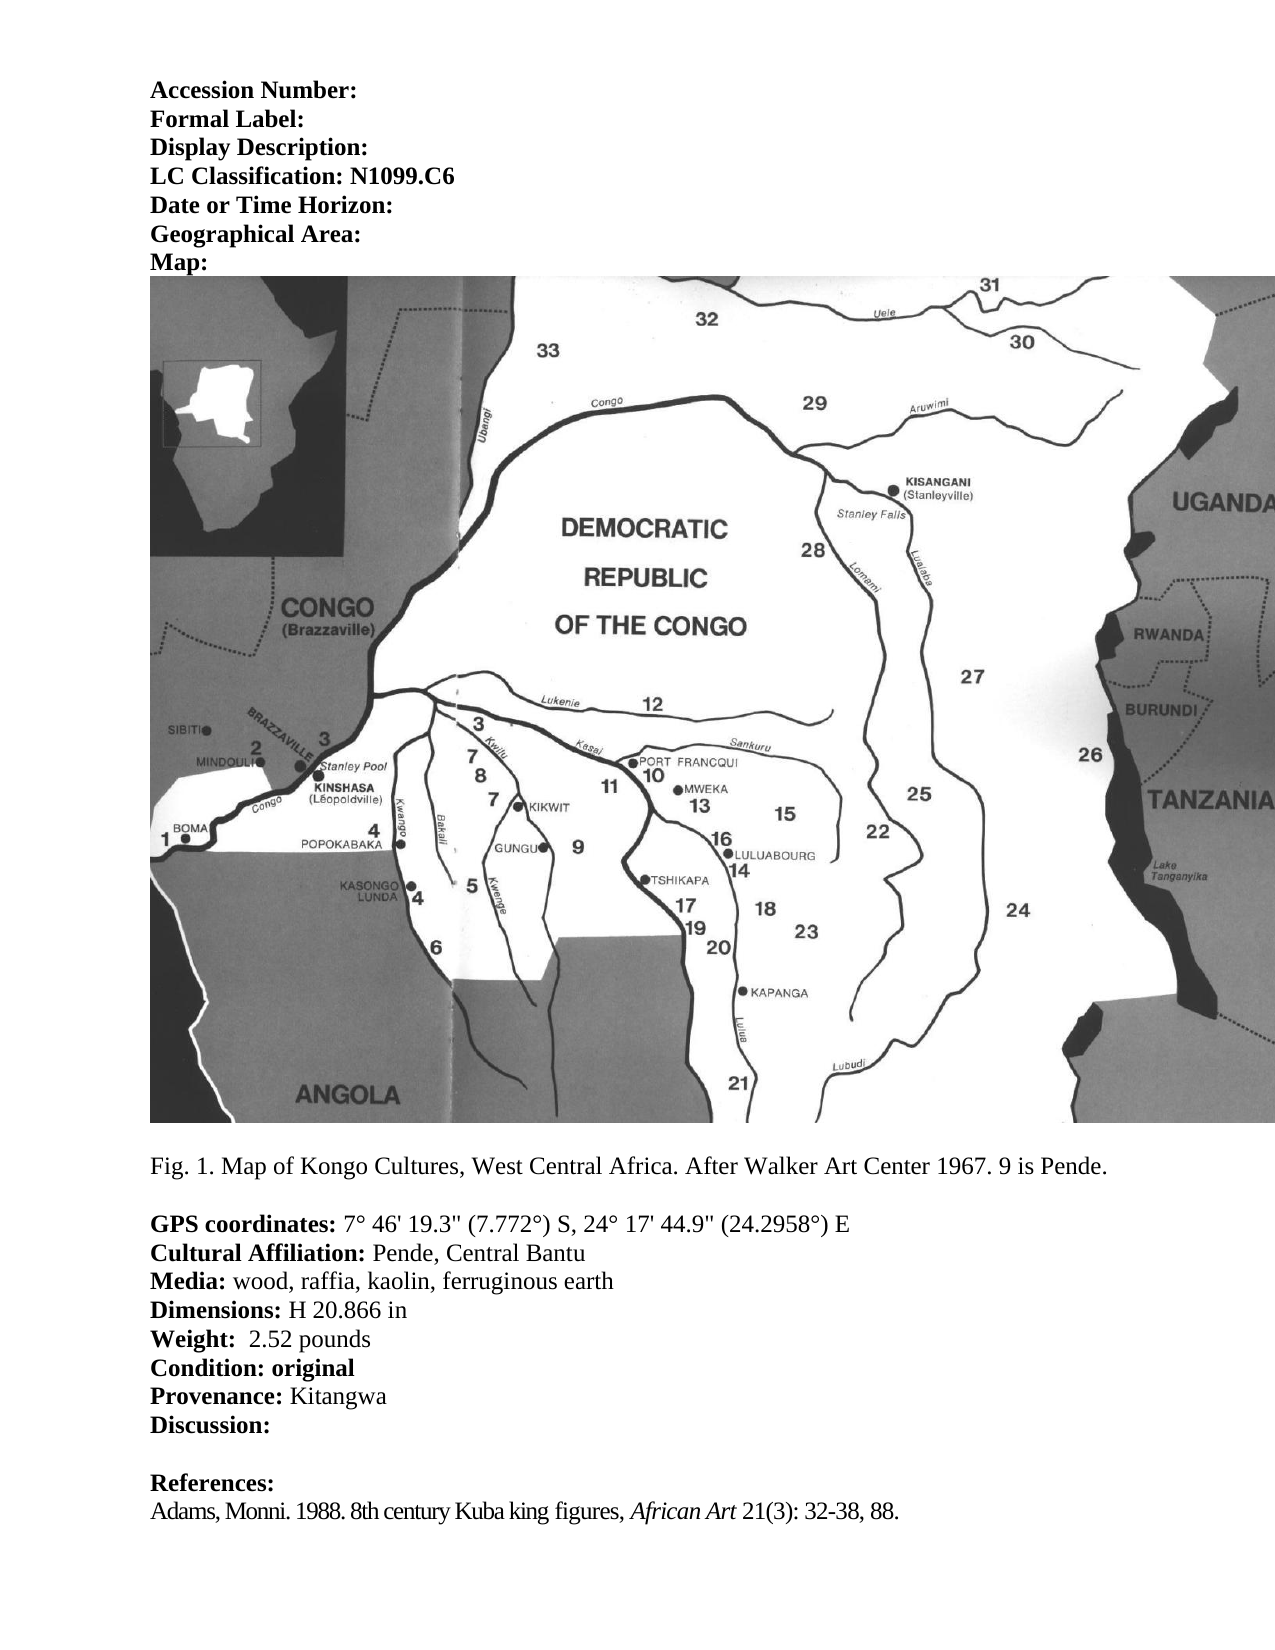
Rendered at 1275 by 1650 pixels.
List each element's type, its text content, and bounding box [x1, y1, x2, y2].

text Map: [150, 247, 1200, 276]
text Formal Label: [150, 104, 1200, 132]
text Date or Time Horizon: [150, 190, 1200, 219]
text References: [150, 1468, 1200, 1496]
text GPS coordinates: 7° 46' 19.3" (7.772°) S, 24° 17' 44.9" (24.2958°) E [150, 1209, 1200, 1238]
picture [150, 276, 1275, 1123]
text LC Classification: N1099.C6 [150, 161, 1200, 190]
text Fig. 1. Map of Kongo Cultures, West Central Africa. After Walker Art Center 1967. 9 is Pende. [150, 1151, 1200, 1180]
text Cultural Affiliation: Pende, Central Bantu [150, 1238, 1200, 1266]
text Accession Number: [150, 75, 1200, 104]
text Condition: original [150, 1353, 1200, 1381]
text Provenance: Kitangwa [150, 1381, 1200, 1410]
text Display Description: [150, 132, 1200, 161]
text Adams, Monni. 1988. 8th century Kuba king figures, African Art 21(3): 32-38, 88. [150, 1496, 1200, 1525]
text Weight: 2.52 pounds [150, 1324, 1200, 1353]
text Discussion: [150, 1410, 1200, 1439]
text Geographical Area: [150, 219, 1200, 247]
text Media: wood, raffia, kaolin, ferruginous earth [150, 1266, 1200, 1295]
text Dimensions: H 20.866 in [150, 1295, 1200, 1324]
